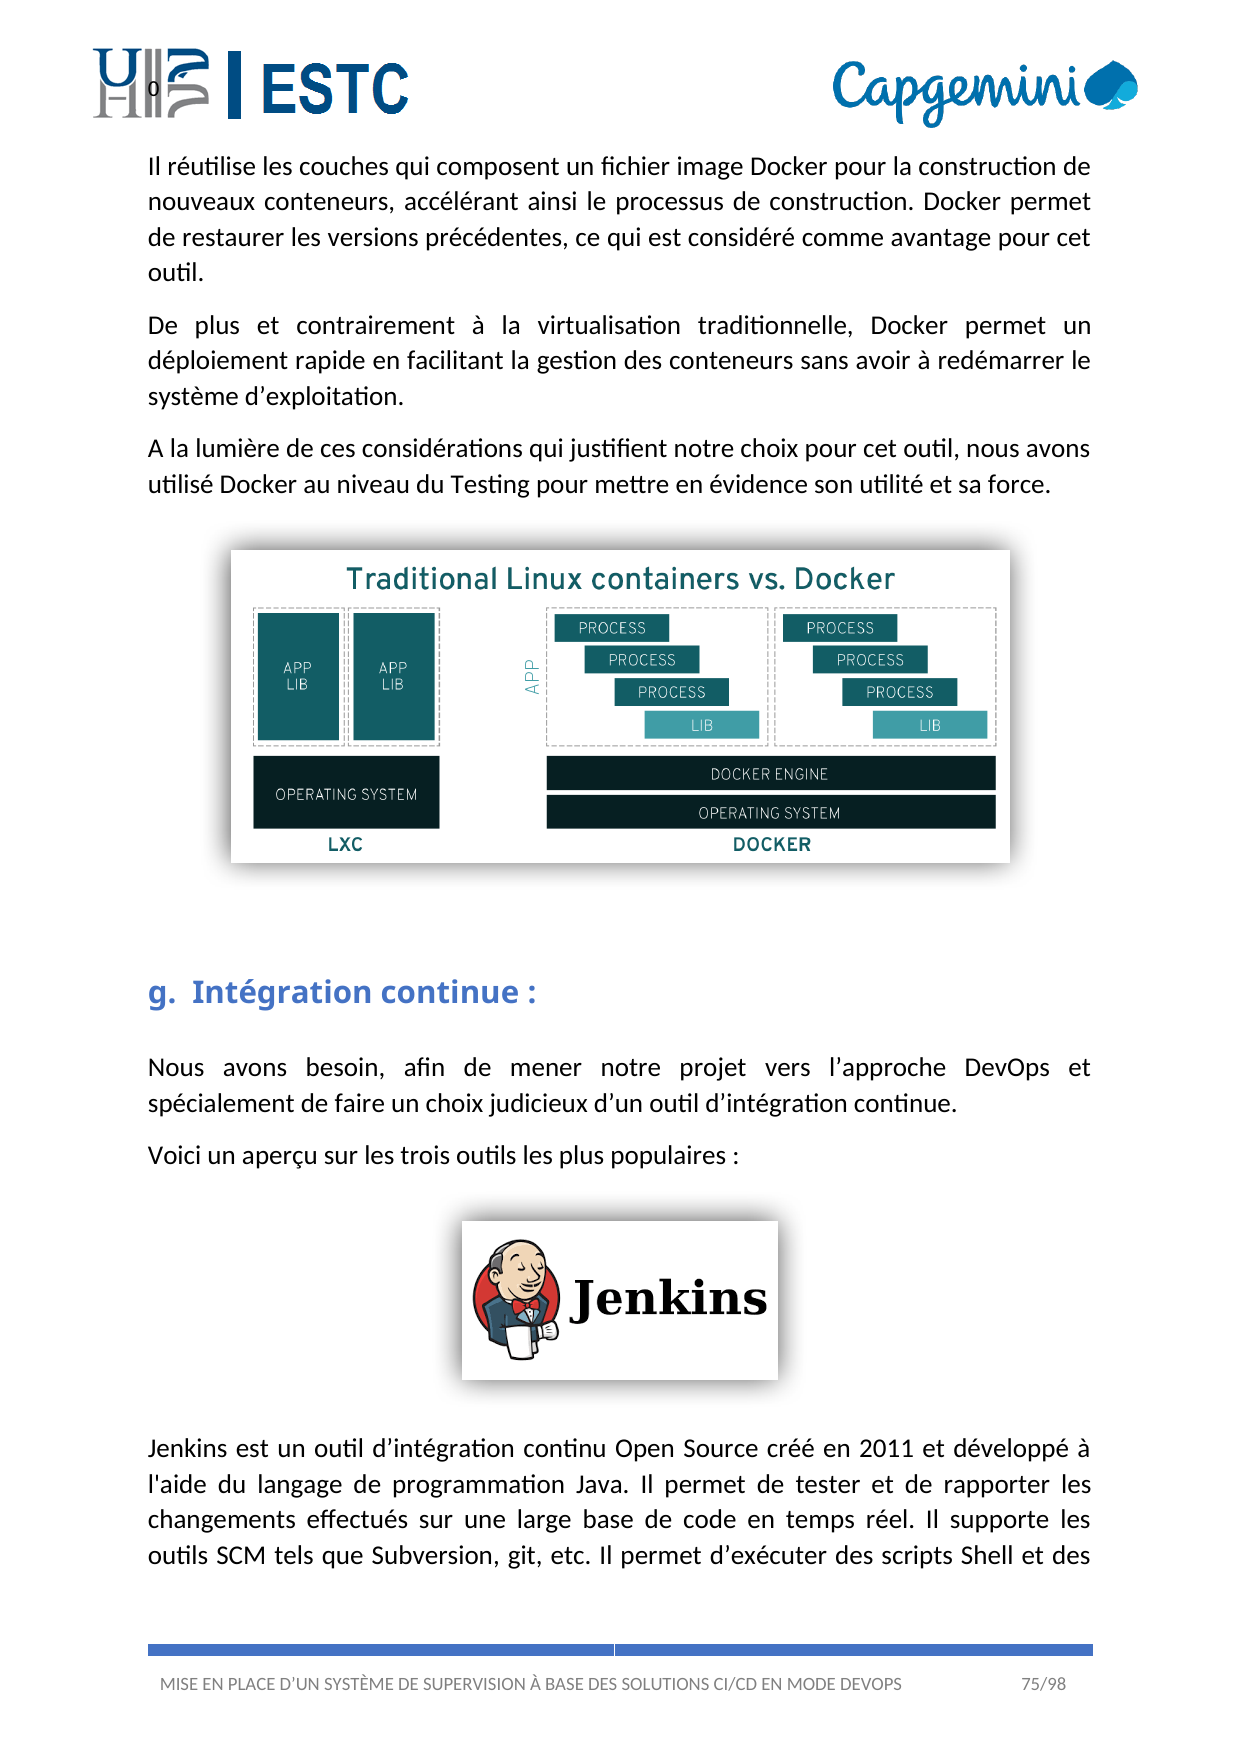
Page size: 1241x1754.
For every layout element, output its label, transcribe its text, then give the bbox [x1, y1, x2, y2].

picture [231, 550, 1010, 863]
text Nous avons besoin, afin de mener notre projet vers l’approche DevOps et spécialement de faire un choix judicieux d’un outil d’intégration continue. [148, 1050, 1093, 1119]
picture [462, 1221, 778, 1380]
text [148, 1431, 1093, 1571]
text Il réutilise les couches qui composent un fichier image Docker pour la construction de nouveaux conteneurs, accélérant ainsi le processus de construction. Docker permet de restaurer les versions précédentes, ce qui est considéré comme avantage pour cet outil. [148, 149, 1093, 288]
text De plus et contrairement à la virtualisation traditionnelle, Docker permet un déploiement rapide en facilitant la gestion des conteneurs sans avoir à redémarrer le système d’exploitation. [148, 308, 1093, 412]
picture [87, 40, 418, 136]
text A la lumière de ces considérations qui justifient notre choix pour cet outil, nous avons utilisé Docker au niveau du Testing pour mettre en évidence son utilité et sa force. [148, 431, 1093, 500]
picture [833, 60, 1139, 128]
subtitle Intégration continue : [148, 970, 1093, 1012]
text Voici un aperçu sur les trois outils les plus populaires : [148, 1138, 1093, 1171]
